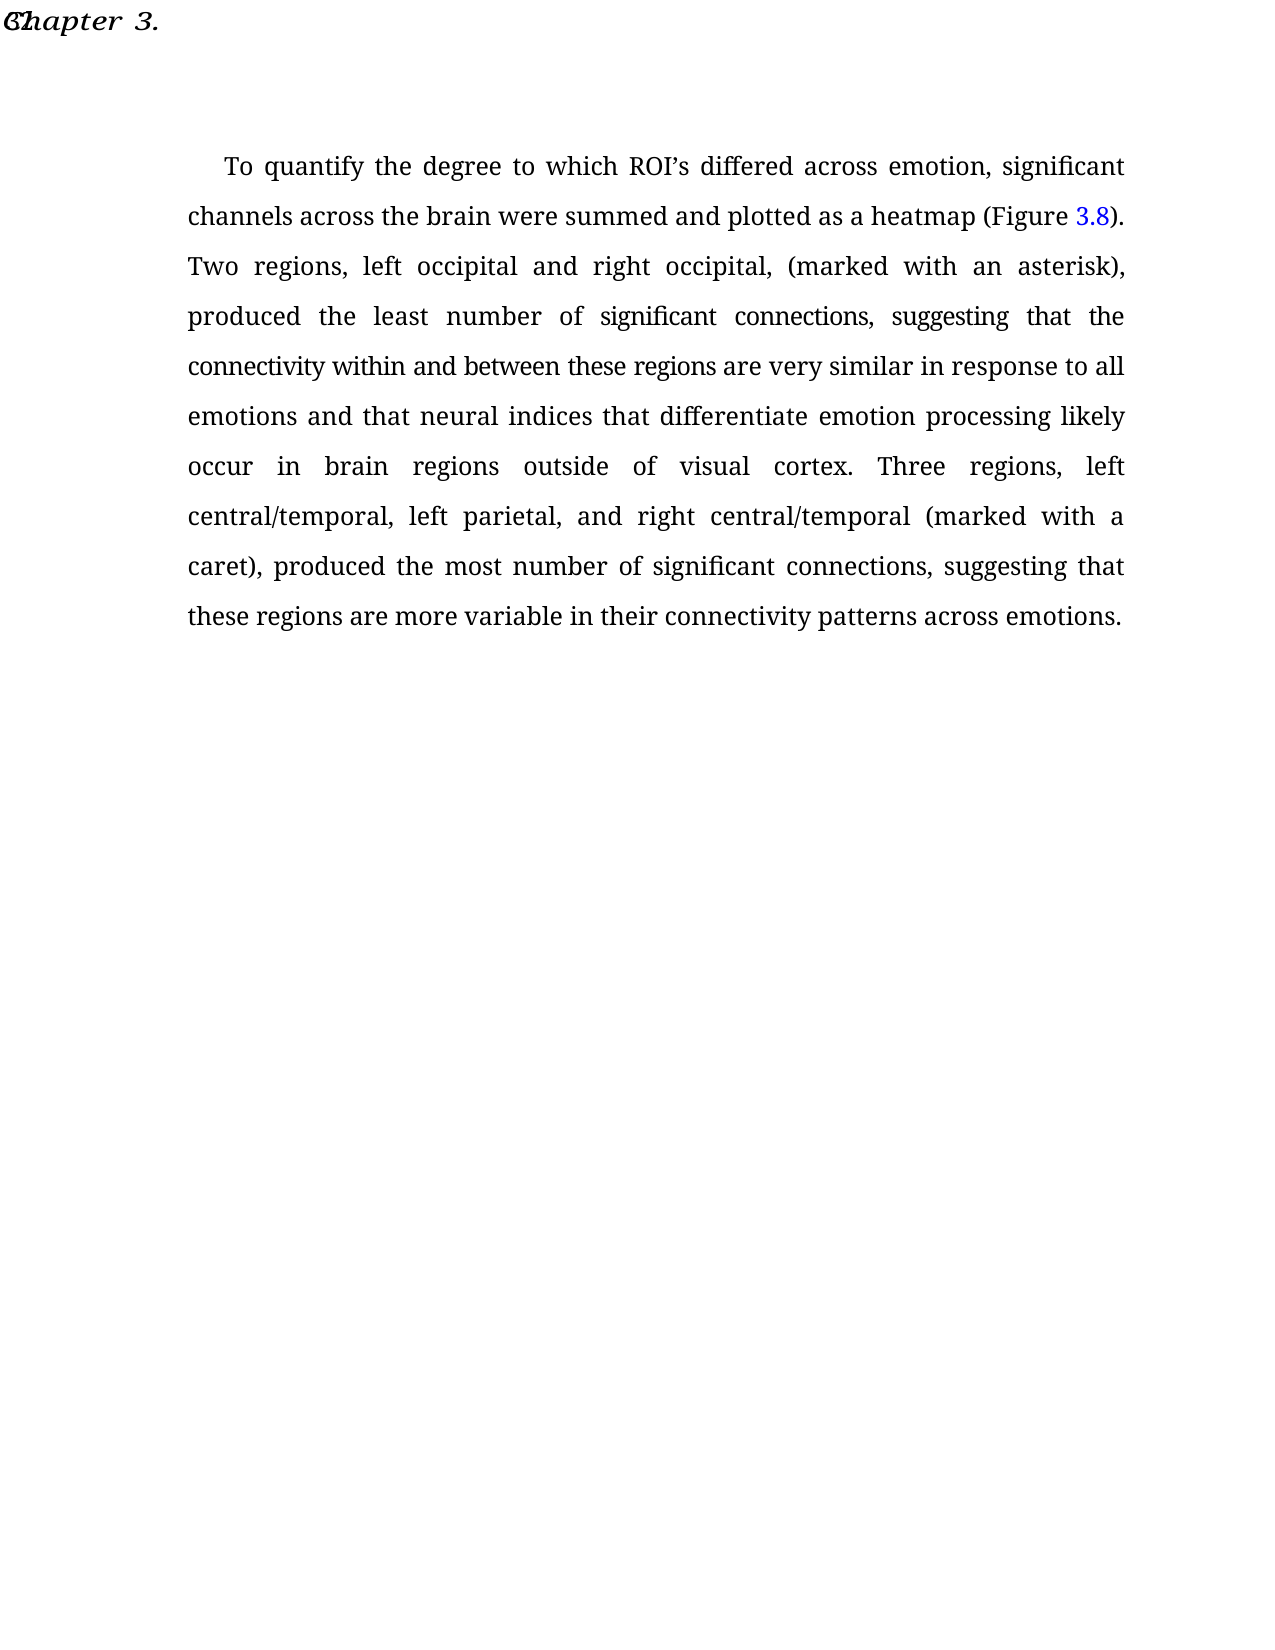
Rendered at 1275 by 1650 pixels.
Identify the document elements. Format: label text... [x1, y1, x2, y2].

text To quantify the degree to which ROI’s differed across emotion, significant channels across the brain were summed and plotted as a heatmap (Figure 3.8). Two regions, left occipital and right occipital, (marked with an asterisk), produced the least number of significant connections, suggesting that the connectivity within and between these regions are very similar in response to all emotions and that neural indices that differentiate emotion processing likely occur in brain regions outside of visual cortex. Three regions, left central/temporal, left parietal, and right central/temporal (marked with a caret), produced the most number of significant connections, suggesting that these regions are more variable in their connectivity patterns across emotions. [187, 148, 1125, 632]
